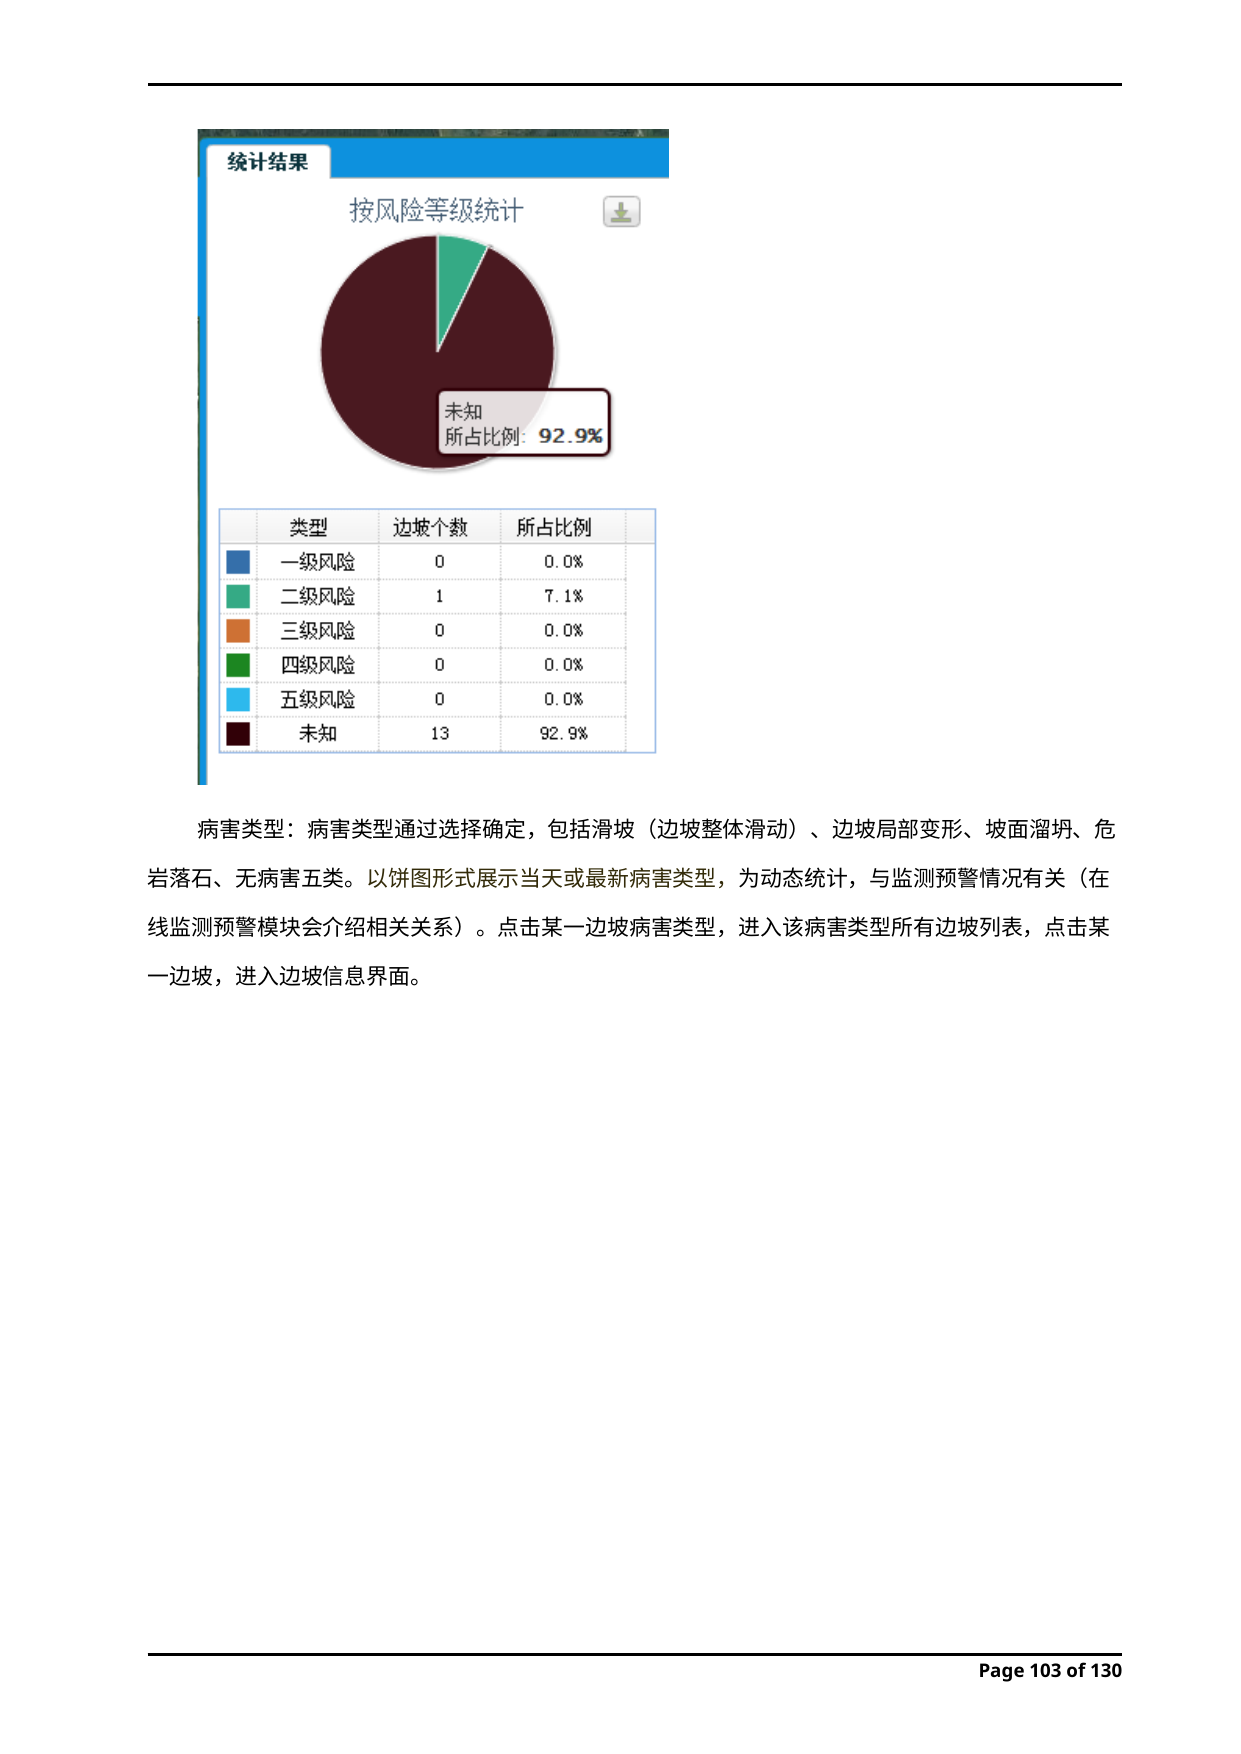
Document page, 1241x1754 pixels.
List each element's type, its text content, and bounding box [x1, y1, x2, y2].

picture [197, 129, 669, 785]
text 病害类型：病害类型通过选择确定，包括滑坡（边坡整体滑动）、边坡局部变形、坡面溜坍、危岩落石、无病害五类。以饼图形式展示当天或最新病害类型，为动态统计，与监测预警情况有关（在线监测预警模块会介绍相关关系）。点击某一边坡病害类型，进入该病害类型所有边坡列表，点击某一边坡，进入边坡信息界面。 [148, 812, 1122, 991]
